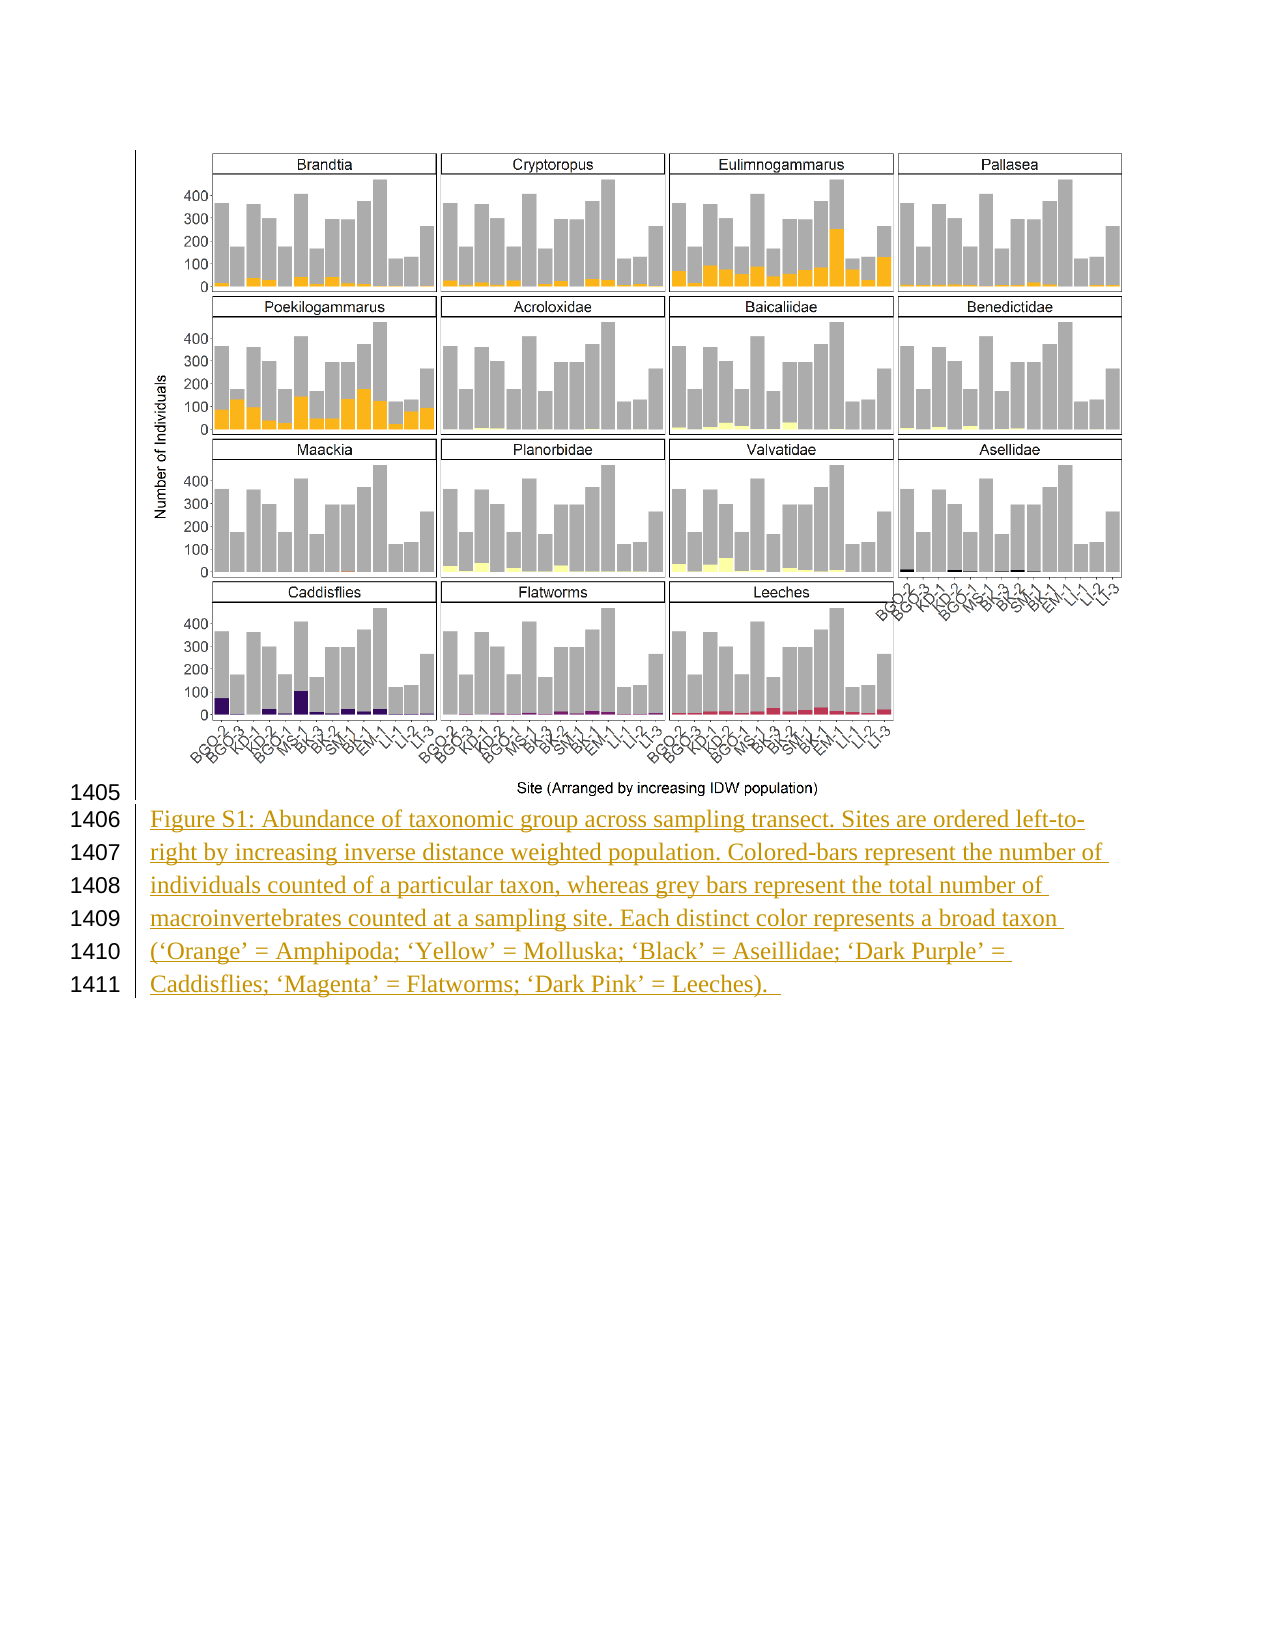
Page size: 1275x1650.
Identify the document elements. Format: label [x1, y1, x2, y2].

picture [150, 150, 1125, 800]
